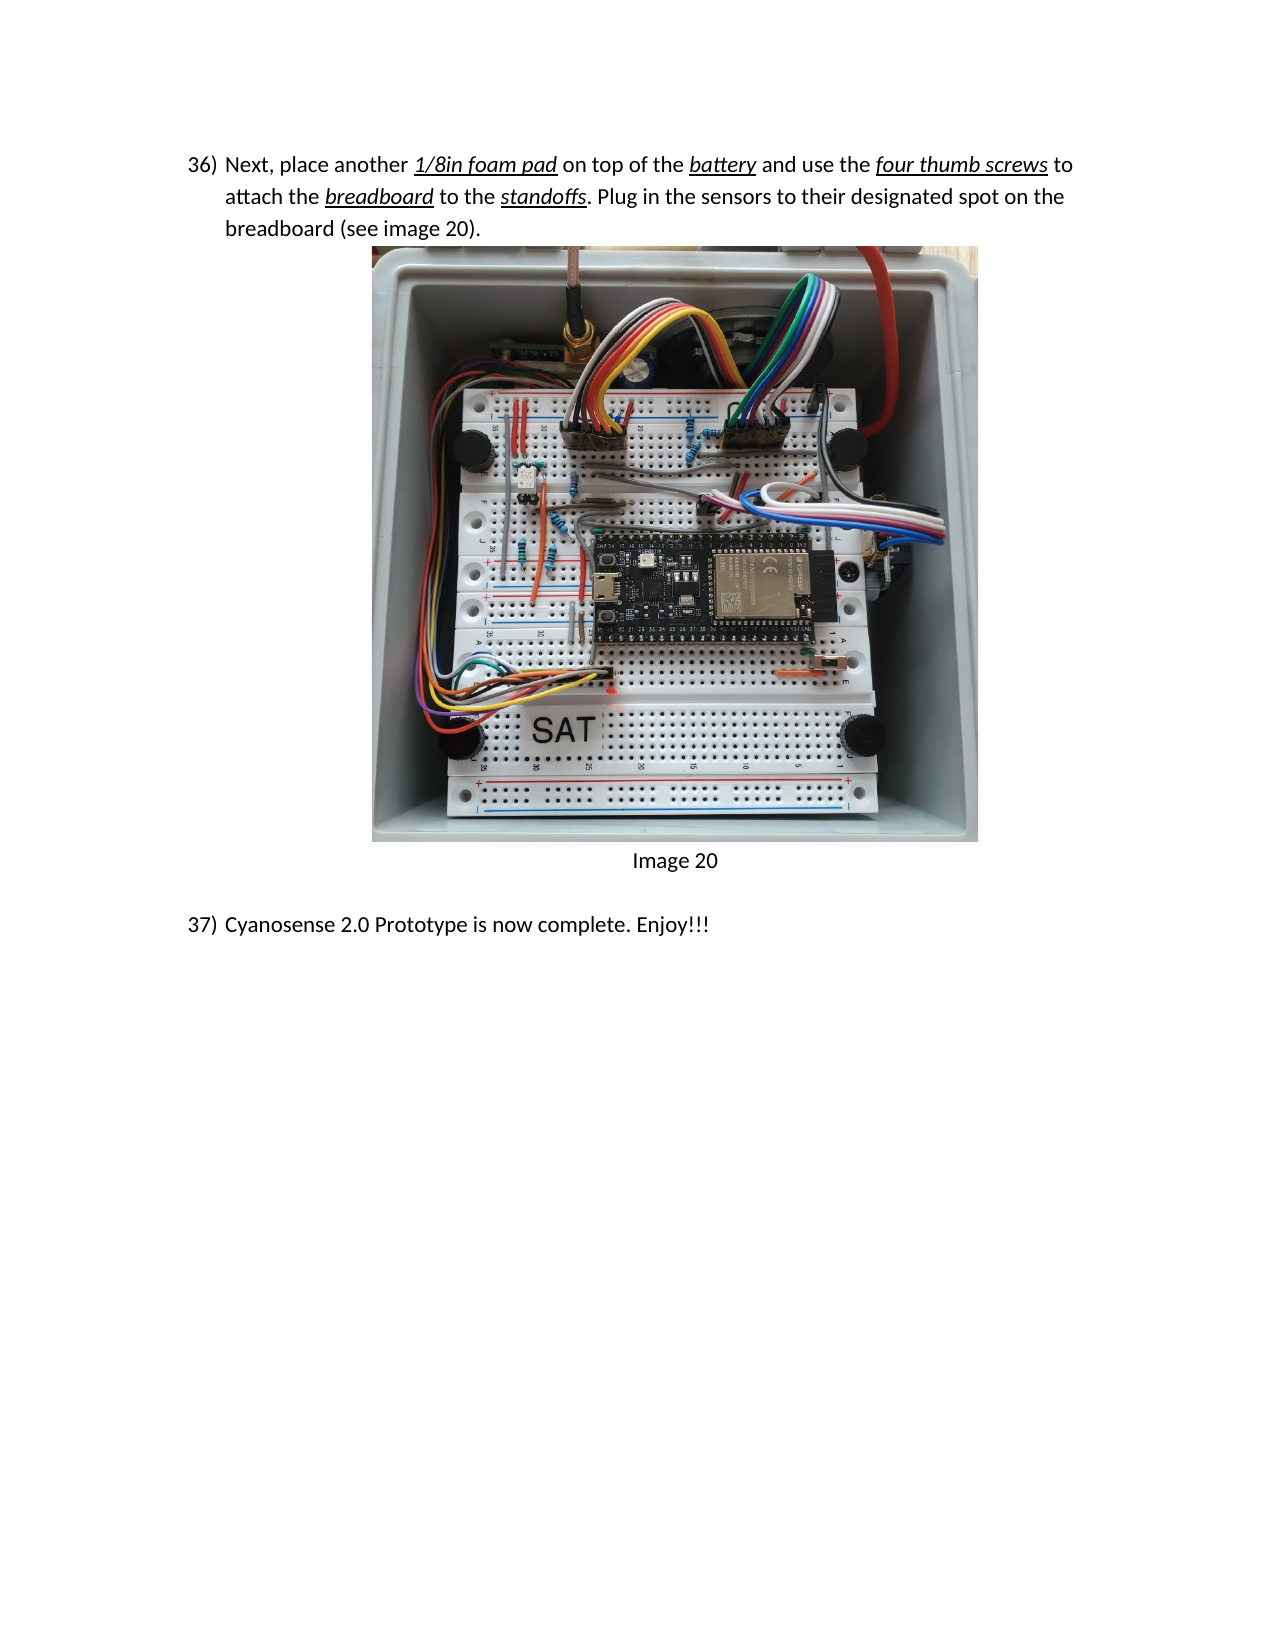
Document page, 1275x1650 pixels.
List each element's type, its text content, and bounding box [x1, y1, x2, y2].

picture [371, 246, 979, 842]
list Image 20 [225, 846, 1125, 874]
list Cyanosense 2.0 Prototype is now complete. Enjoy!!! [187, 910, 1125, 938]
list Next, place another 1/8in foam pad on top of the battery and use the four thumb screws to attach the breadboard to the standoffs. Plug in the sensors to their designated spot on the breadboard (see image 20). [187, 150, 1125, 242]
